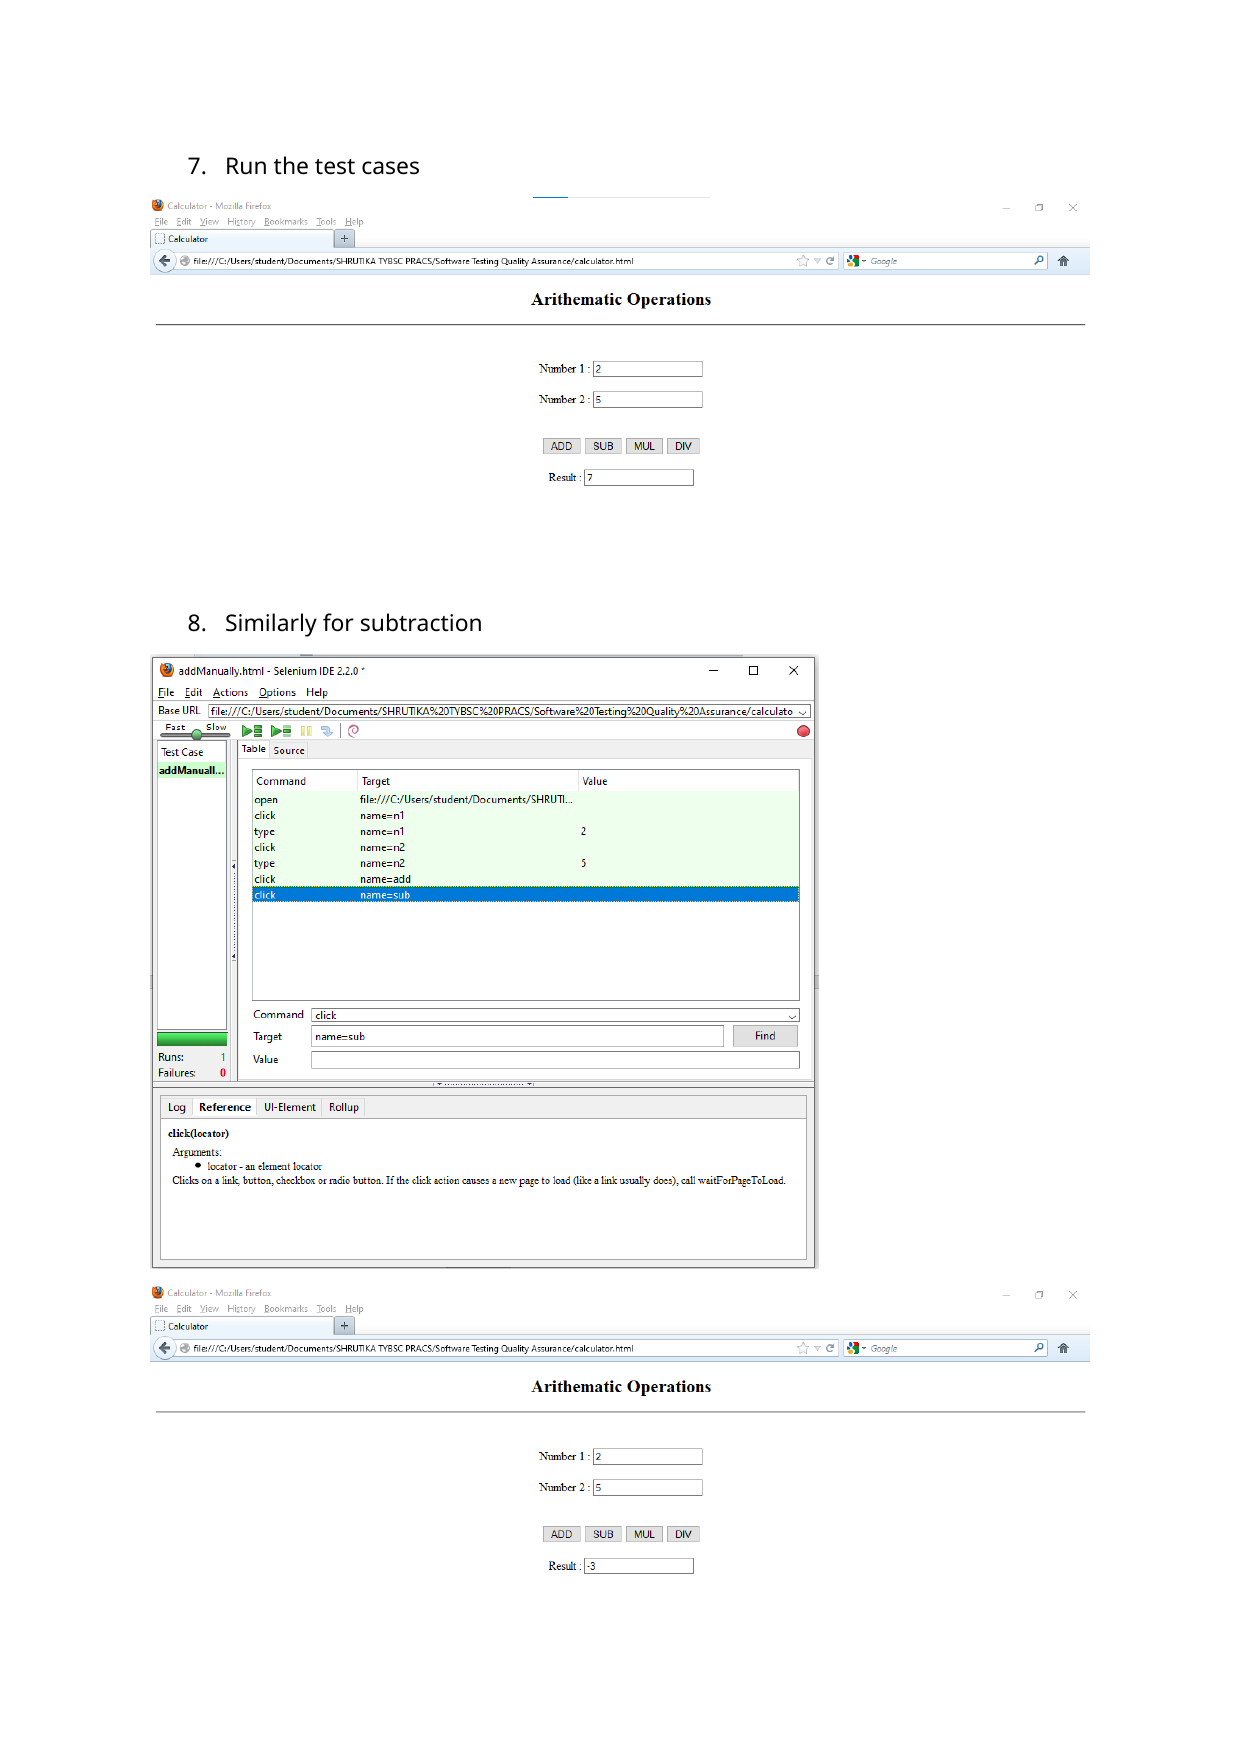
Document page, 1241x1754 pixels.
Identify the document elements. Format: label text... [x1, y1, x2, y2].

picture [150, 654, 819, 1269]
picture [150, 1285, 1091, 1587]
picture [150, 197, 1091, 531]
list Run the test cases [187, 150, 1090, 181]
list Similarly for subtraction [187, 607, 1090, 638]
